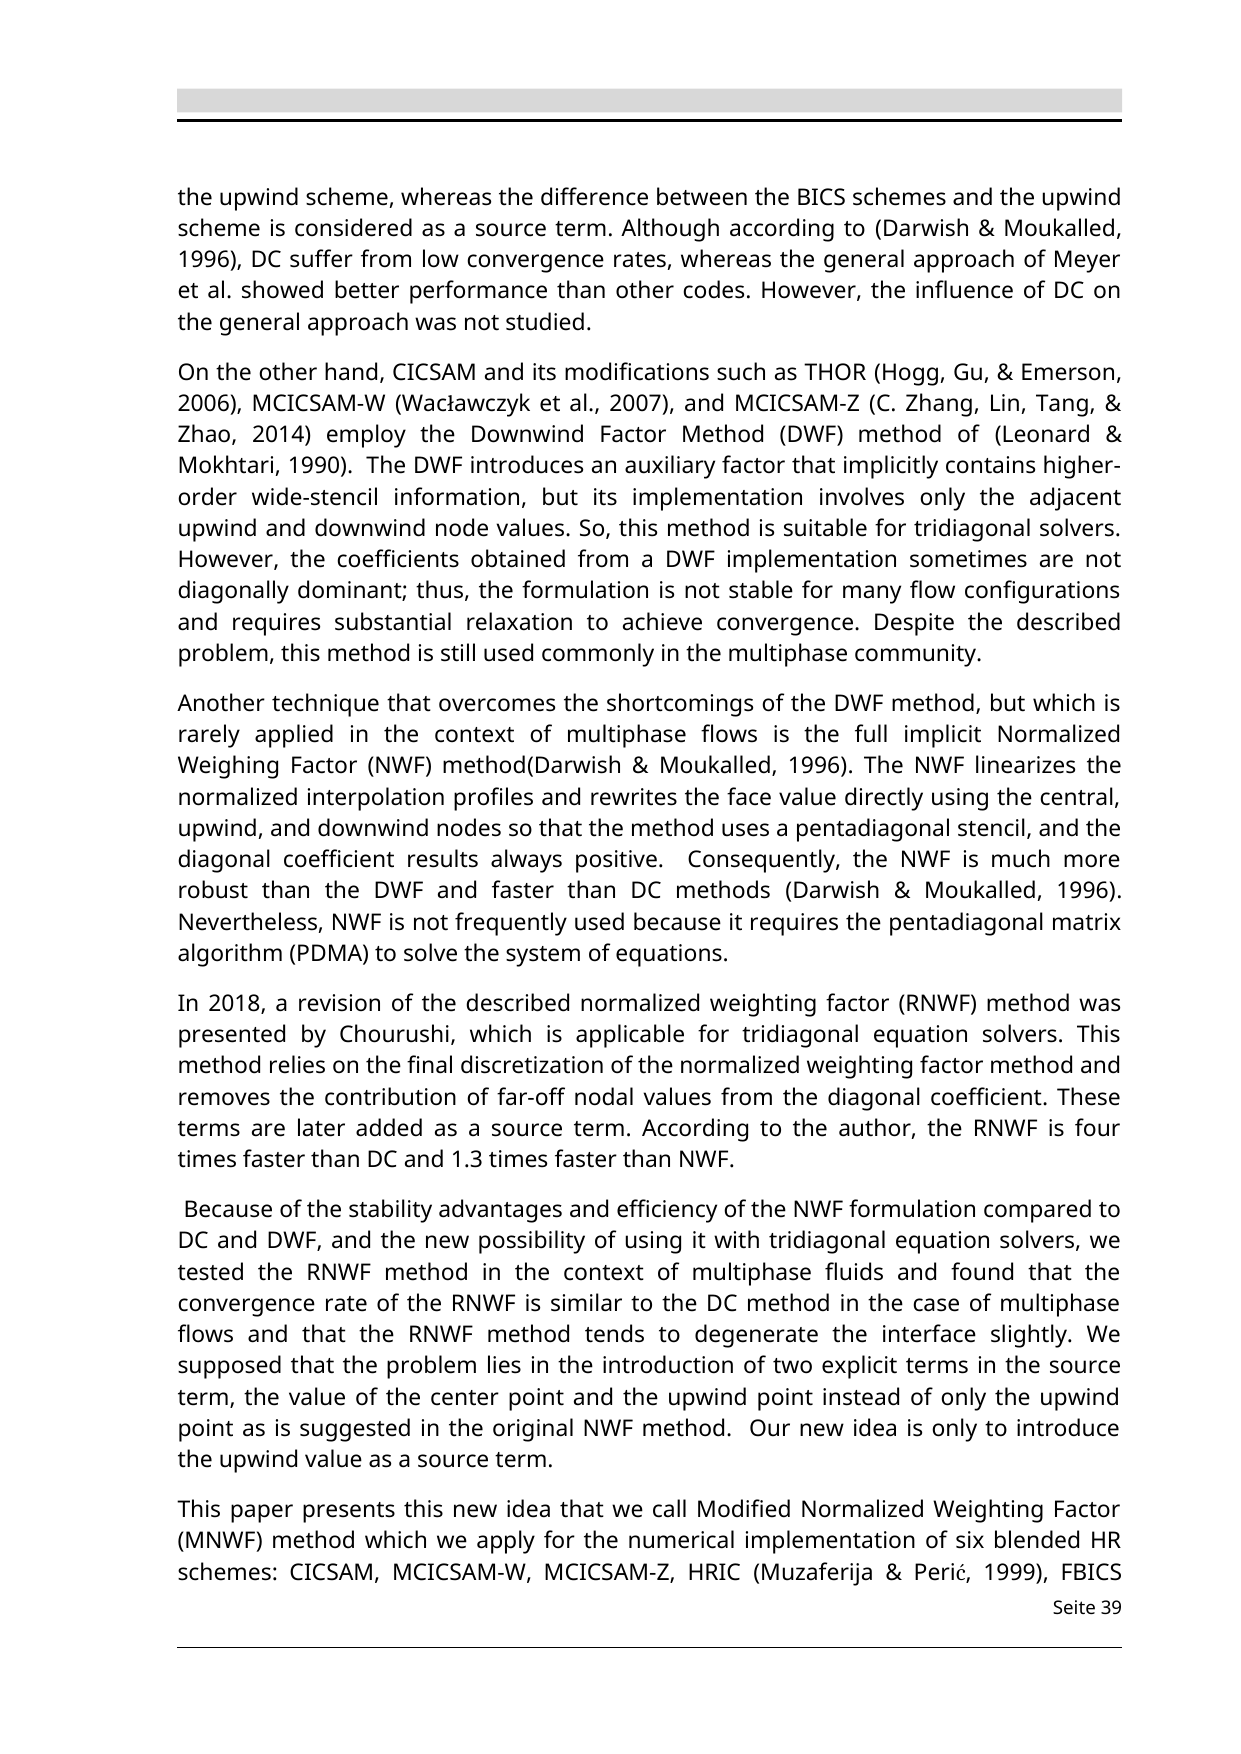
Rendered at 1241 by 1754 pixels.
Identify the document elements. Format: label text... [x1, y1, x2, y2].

text On the other hand, CICSAM and its modifications such as THOR (Hogg, Gu, & Emerson, 2006), MCICSAM-W (Wacławczyk et al., 2007), and MCICSAM-Z (C. Zhang, Lin, Tang, & Zhao, 2014) employ the Downwind Factor Method (DWF) method of (Leonard & Mokhtari, 1990). The DWF introduces an auxiliary factor that implicitly contains higher-order wide-stencil information, but its implementation involves only the adjacent upwind and downwind node values. So, this method is suitable for tridiagonal solvers. However, the coefficients obtained from a DWF implementation sometimes are not diagonally dominant; thus, the formulation is not stable for many flow configurations and requires substantial relaxation to achieve convergence. Despite the described problem, this method is still used commonly in the multiphase community. [177, 356, 1122, 668]
text Another technique that overcomes the shortcomings of the DWF method, but which is rarely applied in the context of multiphase flows is the full implicit Normalized Weighing Factor (NWF) method(Darwish & Moukalled, 1996). The NWF linearizes the normalized interpolation profiles and rewrites the face value directly using the central, upwind, and downwind nodes so that the method uses a pentadiagonal stencil, and the diagonal coefficient results always positive. Consequently, the NWF is much more robust than the DWF and faster than DC methods (Darwish & Moukalled, 1996). Nevertheless, NWF is not frequently used because it requires the pentadiagonal matrix algorithm (PDMA) to solve the system of equations. [177, 687, 1122, 968]
text In 2018, a revision of the described normalized weighting factor (RNWF) method was presented by Chourushi, which is applicable for tridiagonal equation solvers. This method relies on the final discretization of the normalized weighting factor method and removes the contribution of far-off nodal values from the diagonal coefficient. These terms are later added as a source term. According to the author, the RNWF is four times faster than DC and 1.3 times faster than NWF. [177, 987, 1122, 1174]
text Because of the stability advantages and efficiency of the NWF formulation compared to DC and DWF, and the new possibility of using it with tridiagonal equation solvers, we tested the RNWF method in the context of multiphase fluids and found that the convergence rate of the RNWF is similar to the DC method in the case of multiphase flows and that the RNWF method tends to degenerate the interface slightly. We supposed that the problem lies in the introduction of two explicit terms in the source term, the value of the center point and the upwind point instead of only the upwind point as is suggested in the original NWF method. Our new idea is only to introduce the upwind value as a source term. [177, 1193, 1122, 1474]
